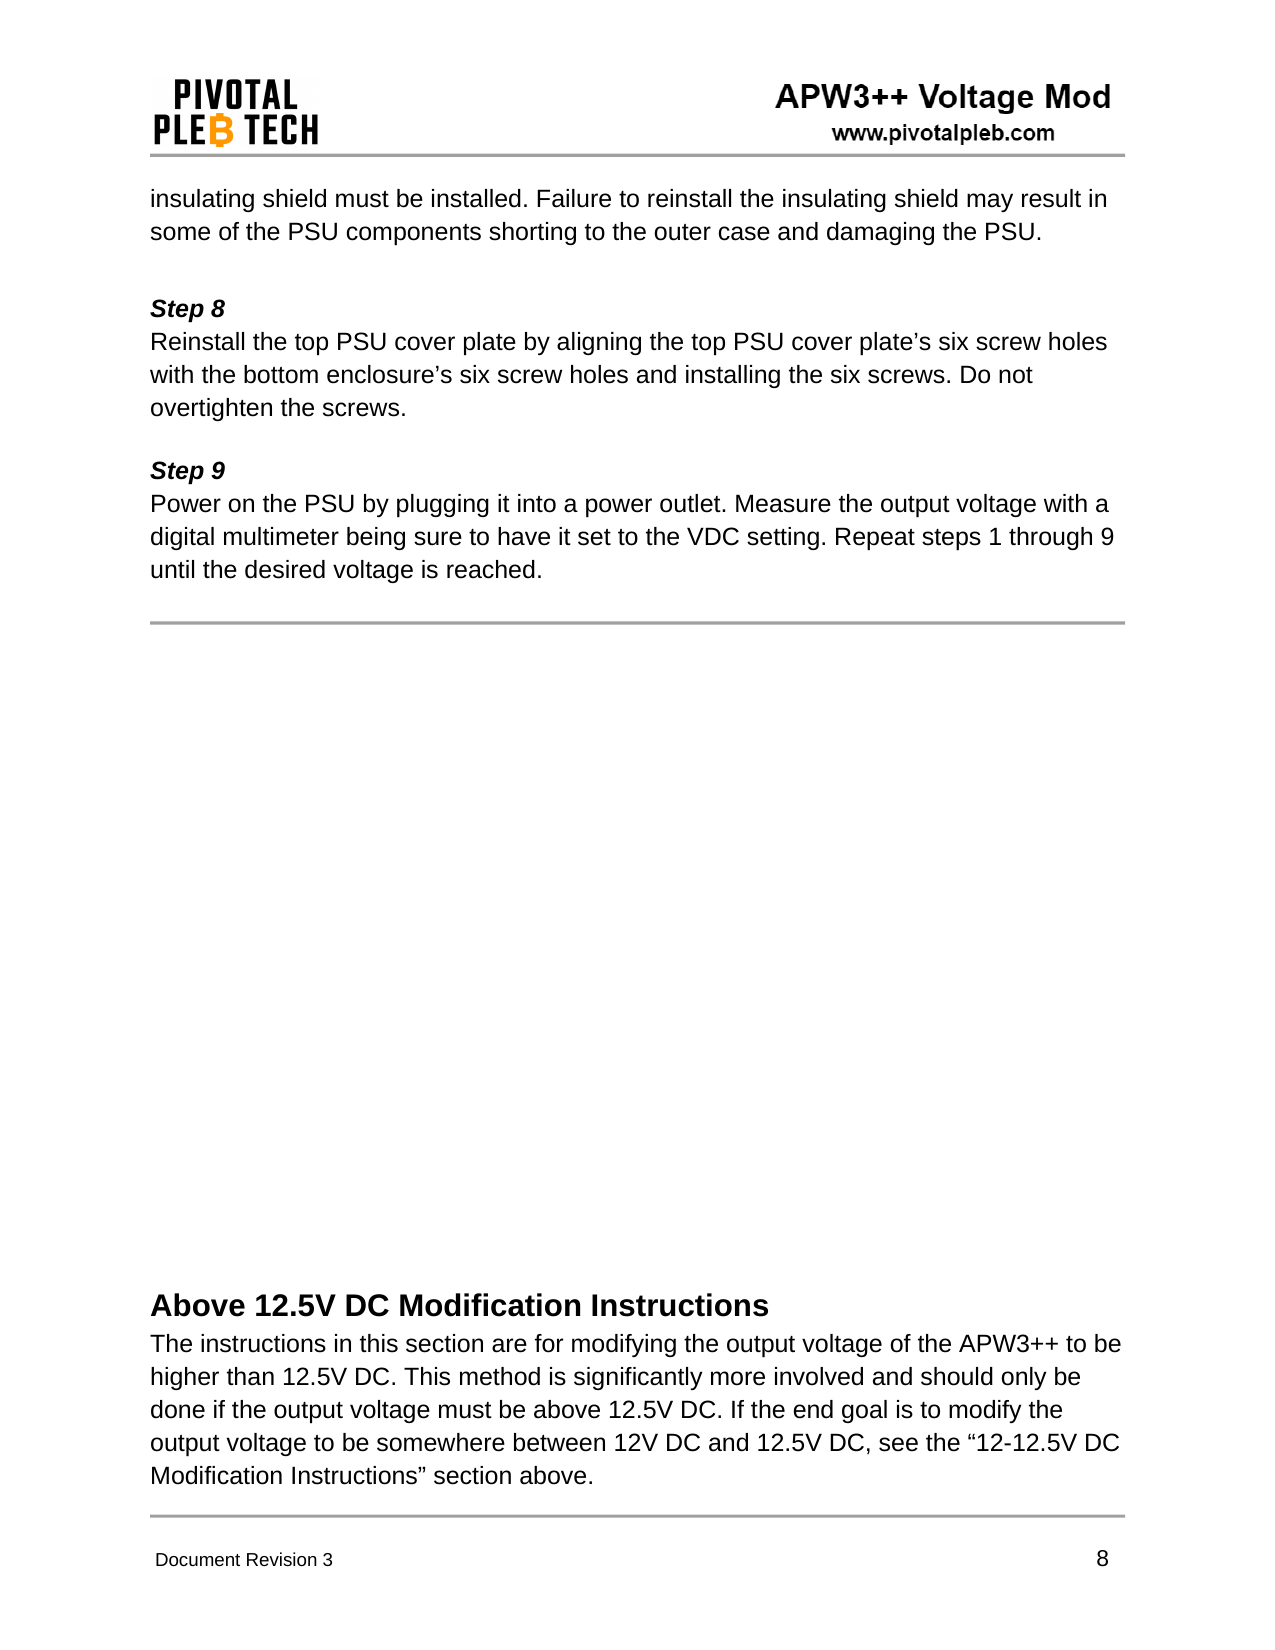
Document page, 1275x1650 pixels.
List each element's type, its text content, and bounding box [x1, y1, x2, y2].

text The instructions in this section are for modifying the output voltage of the APW3++ to be higher than 12.5V DC. This method is significantly more involved and should only be done if the output voltage must be above 12.5V DC. If the end goal is to modify the output voltage to be somewhere between 12V DC and 12.5V DC, see the “12-12.5V DC Modification Instructions” section above. [150, 1328, 1125, 1489]
subtitle Above 12.5V DC Modification Instructions [150, 1287, 1125, 1323]
picture [770, 77, 1117, 150]
text Power on the PSU by plugging it into a power outlet. Measure the output voltage with a digital multimeter being sure to have it set to the VDC setting. Repeat steps 1 through 9 until the desired voltage is reached. [150, 489, 1125, 584]
text Reinstall the top PSU cover plate by aligning the top PSU cover plate’s six screw holes with the bottom enclosure’s six screw holes and installing the six screws. Do not overtighten the screws. [150, 327, 1125, 422]
picture [150, 75, 320, 150]
subtitle Step 8 [150, 294, 1125, 323]
subtitle Step 9 [150, 456, 1125, 485]
